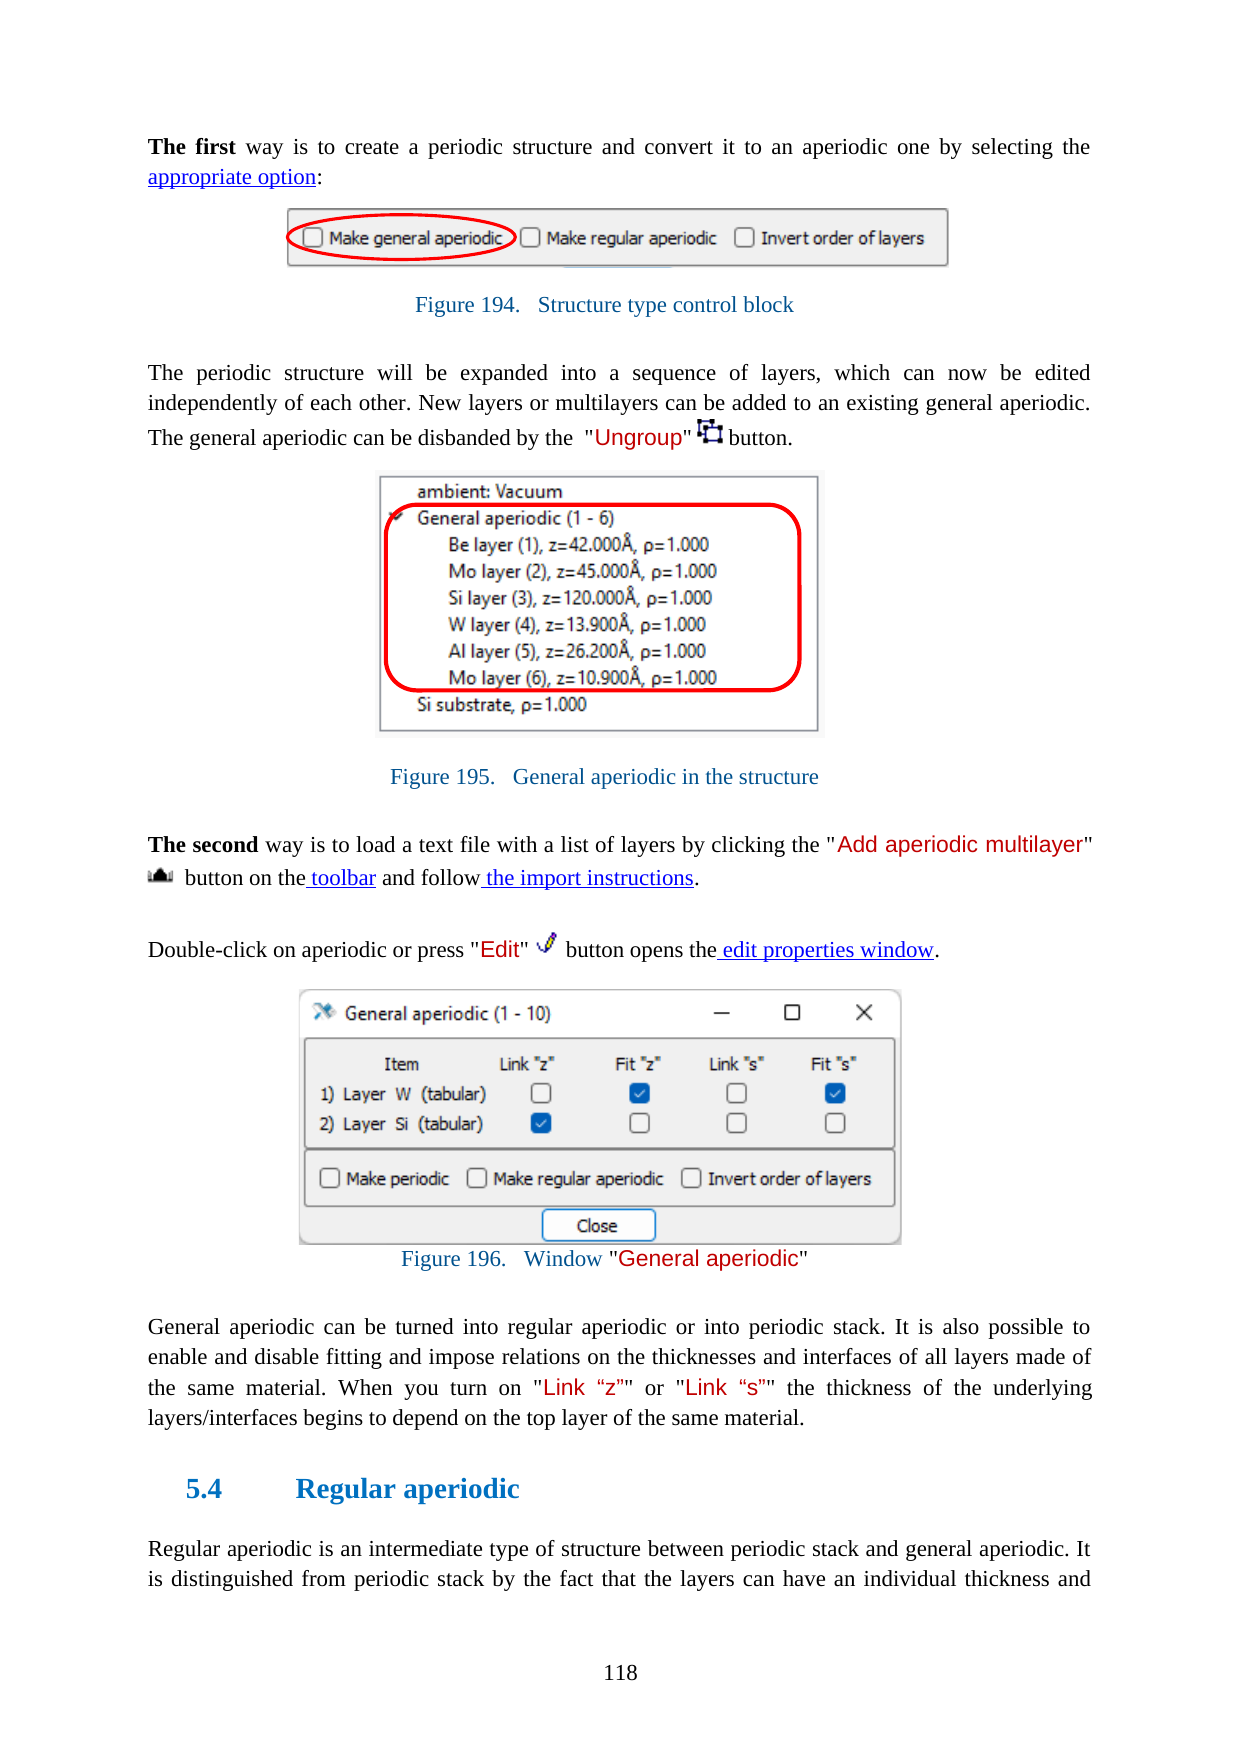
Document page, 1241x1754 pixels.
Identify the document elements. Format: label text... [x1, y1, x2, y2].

list Structure type control block [178, 231, 1093, 318]
subtitle Regular aperiodic [155, 1472, 1093, 1505]
text The first way is to create a periodic structure and convert it to an aperiodic one by selecting the appropriate option: [148, 133, 1093, 189]
picture [290, 217, 513, 257]
picture [298, 989, 902, 1245]
picture [286, 208, 949, 268]
text The second way is to load a text file with a list of layers by clicking the "Add aperiodic multilayer" button on the toolbar and follow the import instructions. [148, 831, 1093, 890]
text General aperiodic can be turned into regular aperiodic or into periodic stack. It is also possible to enable and disable fitting and impose relations on the thicknesses and interfaces of all layers made of the same material. When you turn on "Link “z”" or "Link “s”" the thickness of the underlying layers/interfaces begins to depend on the top layer of the same material. [148, 1313, 1093, 1430]
picture [697, 419, 723, 445]
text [148, 1535, 1093, 1592]
picture [375, 470, 825, 738]
picture [147, 861, 174, 886]
text The periodic structure will be expanded into a sequence of layers, which can now be edited independently of each other. New layers or multilayers can be added to an existing general aperiodic. The general aperiodic can be disbanded by the "Ungroup" button. [148, 359, 1093, 450]
picture [534, 931, 560, 958]
text Double-click on aperiodic or press "Edit" button opens the edit properties window. [148, 932, 1093, 962]
